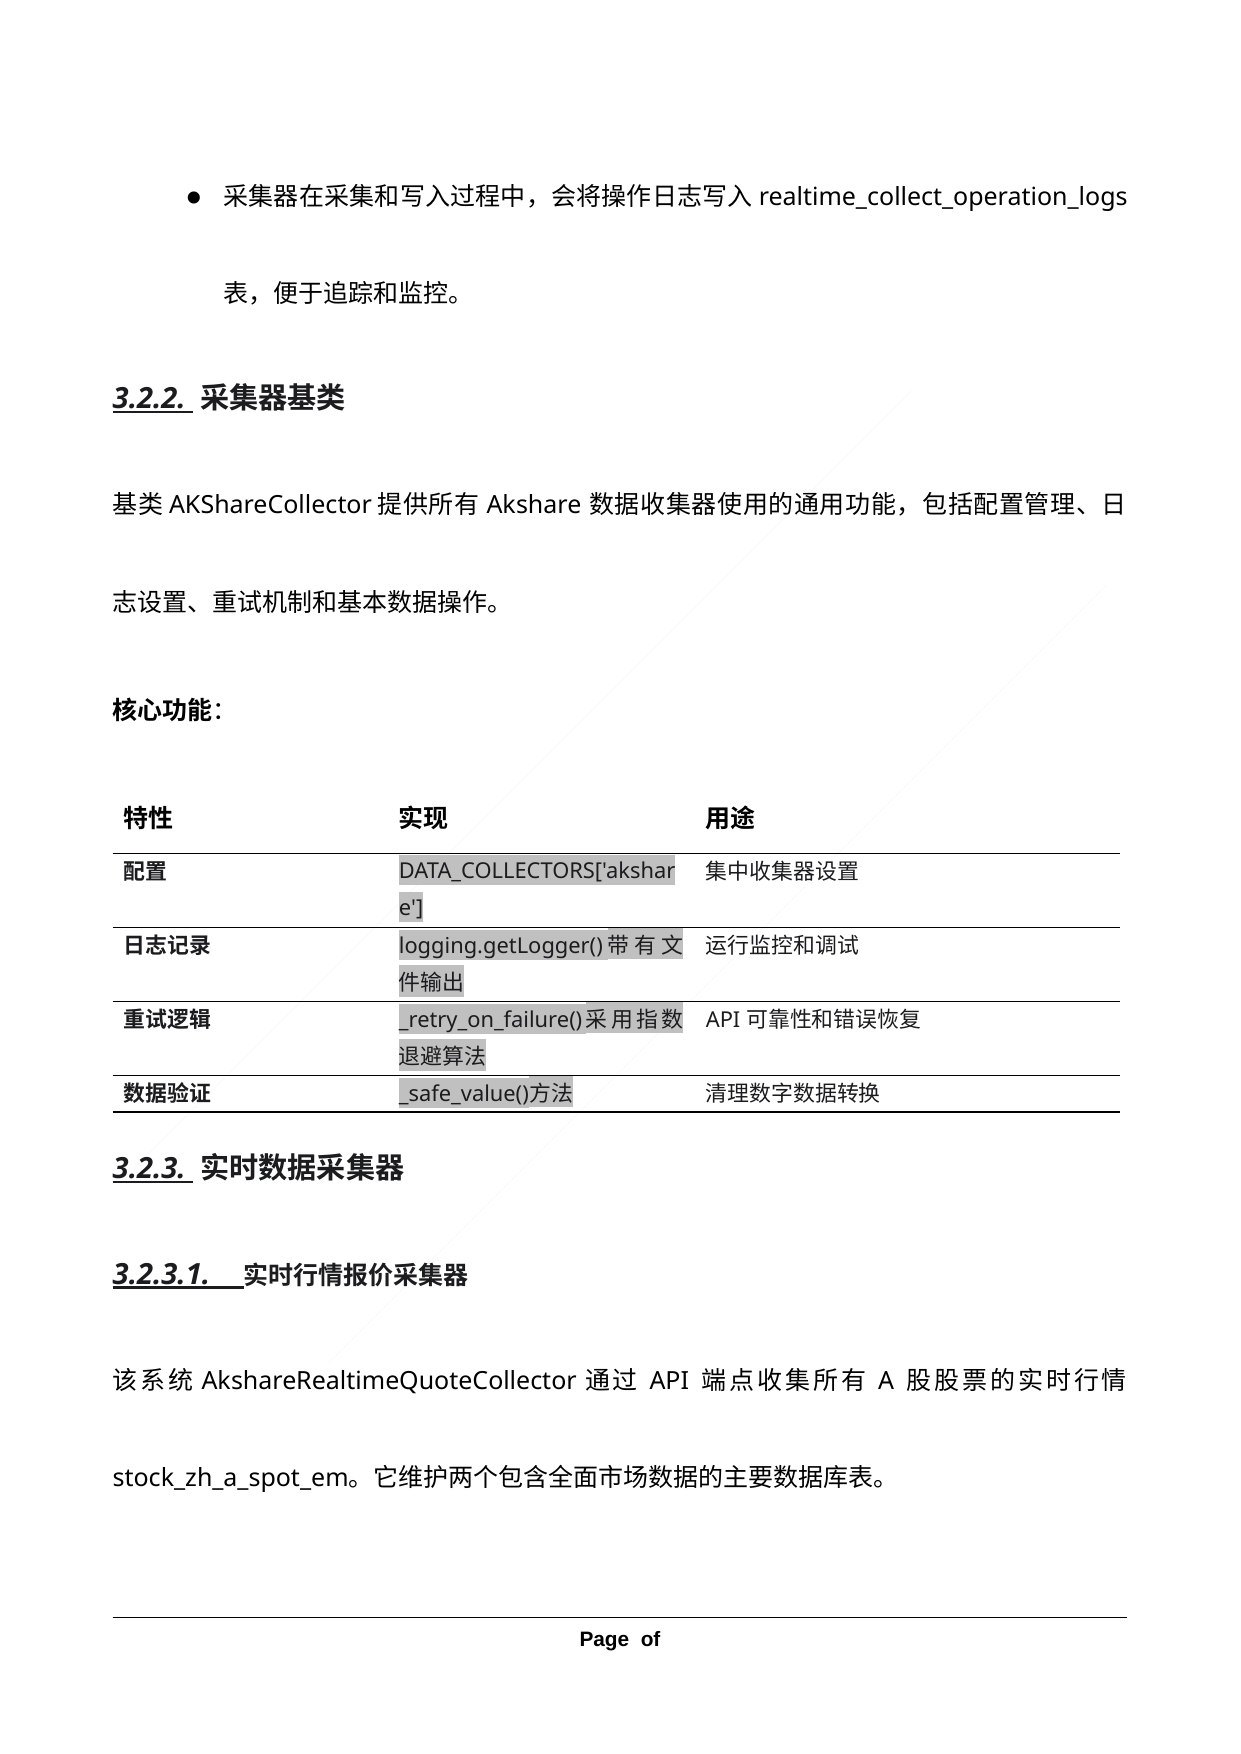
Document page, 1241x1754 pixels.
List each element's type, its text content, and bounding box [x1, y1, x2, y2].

table_header 用途 [694, 784, 1120, 853]
table_cell API 可靠性和错误恢复 [694, 1002, 1120, 1074]
table_cell logging.getLogger()带有文件输出 [388, 928, 694, 1001]
table_header 特性 [113, 784, 387, 853]
subtitle 实时数据采集器 [112, 1133, 1128, 1198]
table_cell _retry_on_failure()采用指数退避算法 [388, 1002, 694, 1074]
table_cell 日志记录 [113, 928, 387, 1001]
text 该系统AkshareRealtimeQuoteCollector通过 API 端点收集所有 A 股股票的实时行情stock_zh_a_spot_em。它维护两个包含全面市场数据的主要数据库表。 [112, 1346, 1128, 1508]
list 采集器在采集和写入过程中，会将操作日志写入realtime_collect_operation_logs表，便于追踪和监控。 [186, 162, 1128, 324]
table_cell 集中收集器设置 [694, 854, 1120, 927]
table_cell 运行监控和调试 [694, 928, 1120, 1001]
table_cell 清理数字数据转换 [694, 1076, 1120, 1111]
text 基类AKShareCollector提供所有 Akshare 数据收集器使用的通用功能，包括配置管理、日志设置、重试机制和基本数据操作。 [112, 470, 1128, 633]
table_cell 数据验证 [113, 1076, 387, 1111]
table_cell _safe_value()方法 [388, 1076, 694, 1111]
table_cell DATA_COLLECTORS['akshare'] [388, 854, 694, 927]
text 核心功能： [112, 676, 1128, 741]
table_header 实现 [388, 784, 694, 853]
subtitle 采集器基类 [112, 363, 1128, 428]
subtitle 实时行情报价采集器 [112, 1240, 1128, 1305]
table_cell 重试逻辑 [113, 1002, 387, 1074]
table_cell 配置 [113, 854, 387, 927]
